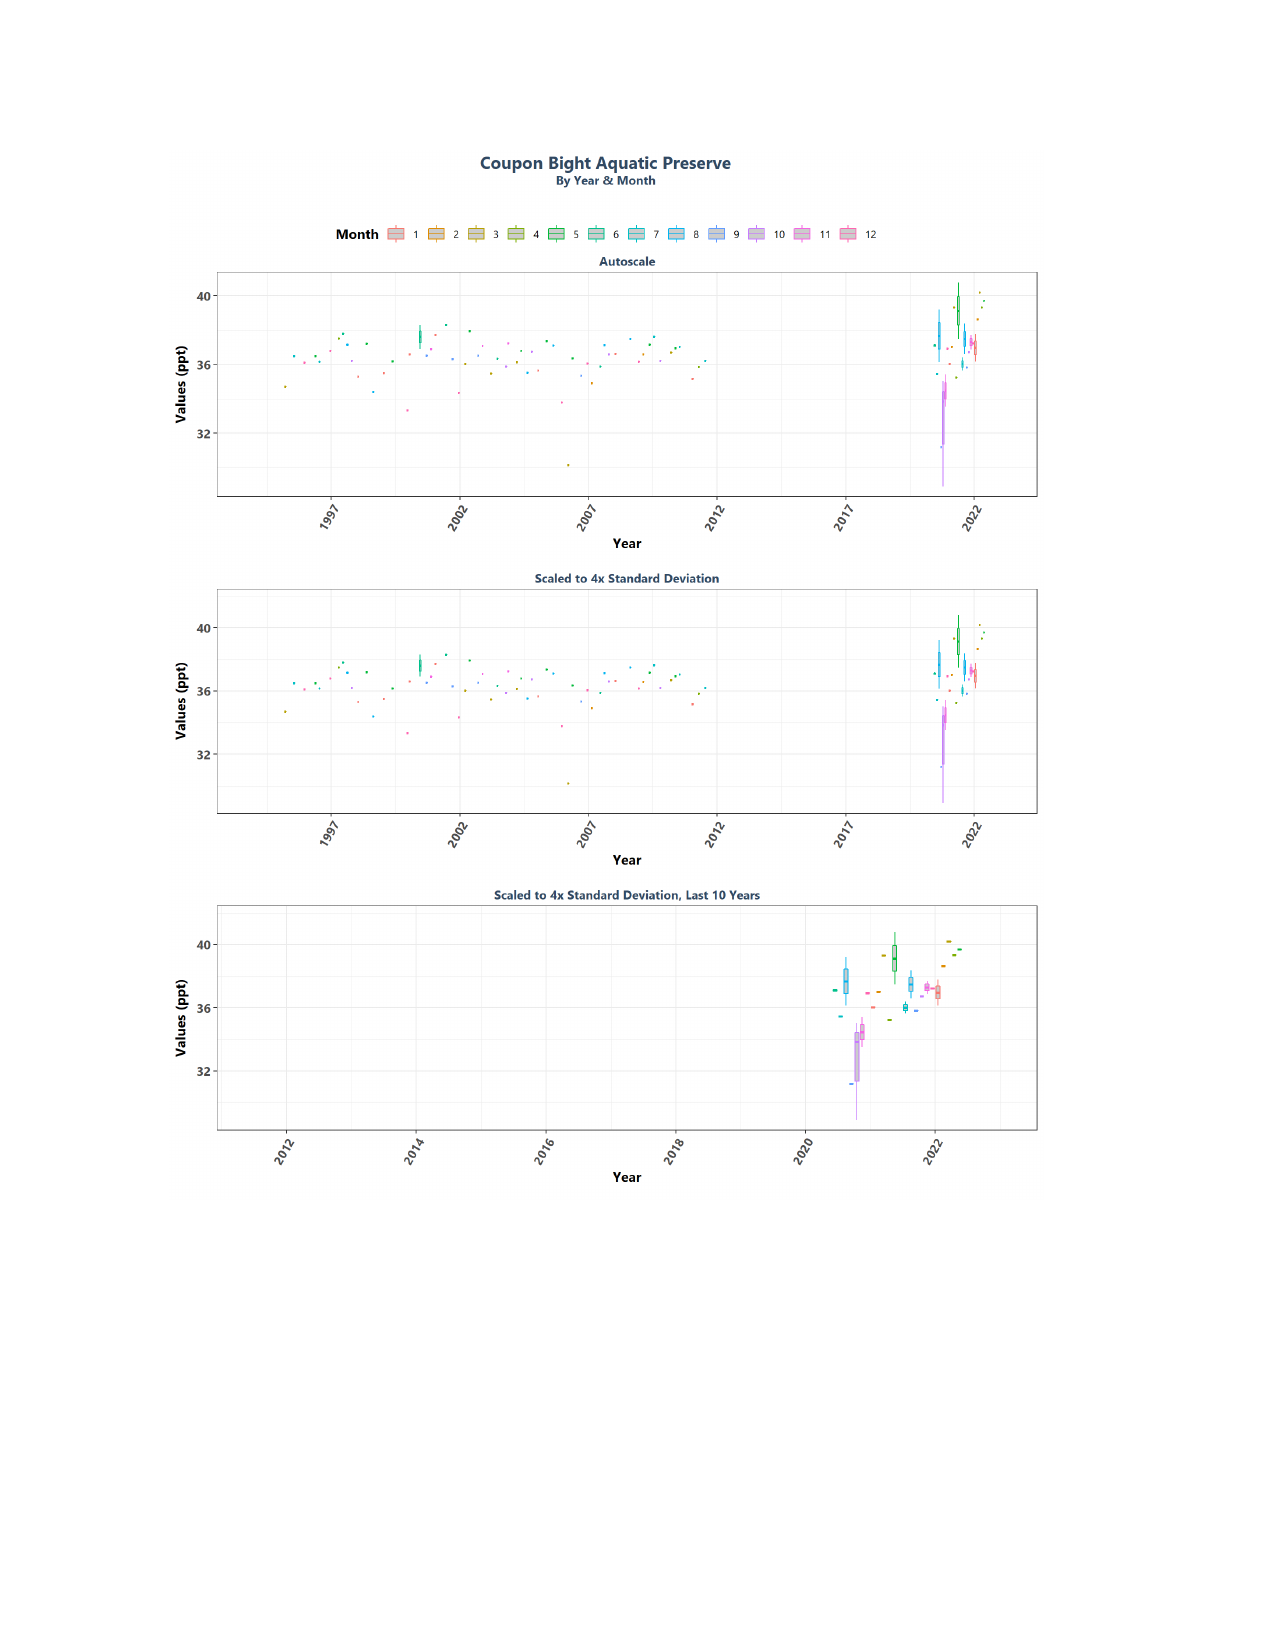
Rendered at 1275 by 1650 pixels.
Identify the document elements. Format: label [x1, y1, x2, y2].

picture [168, 150, 1044, 1200]
